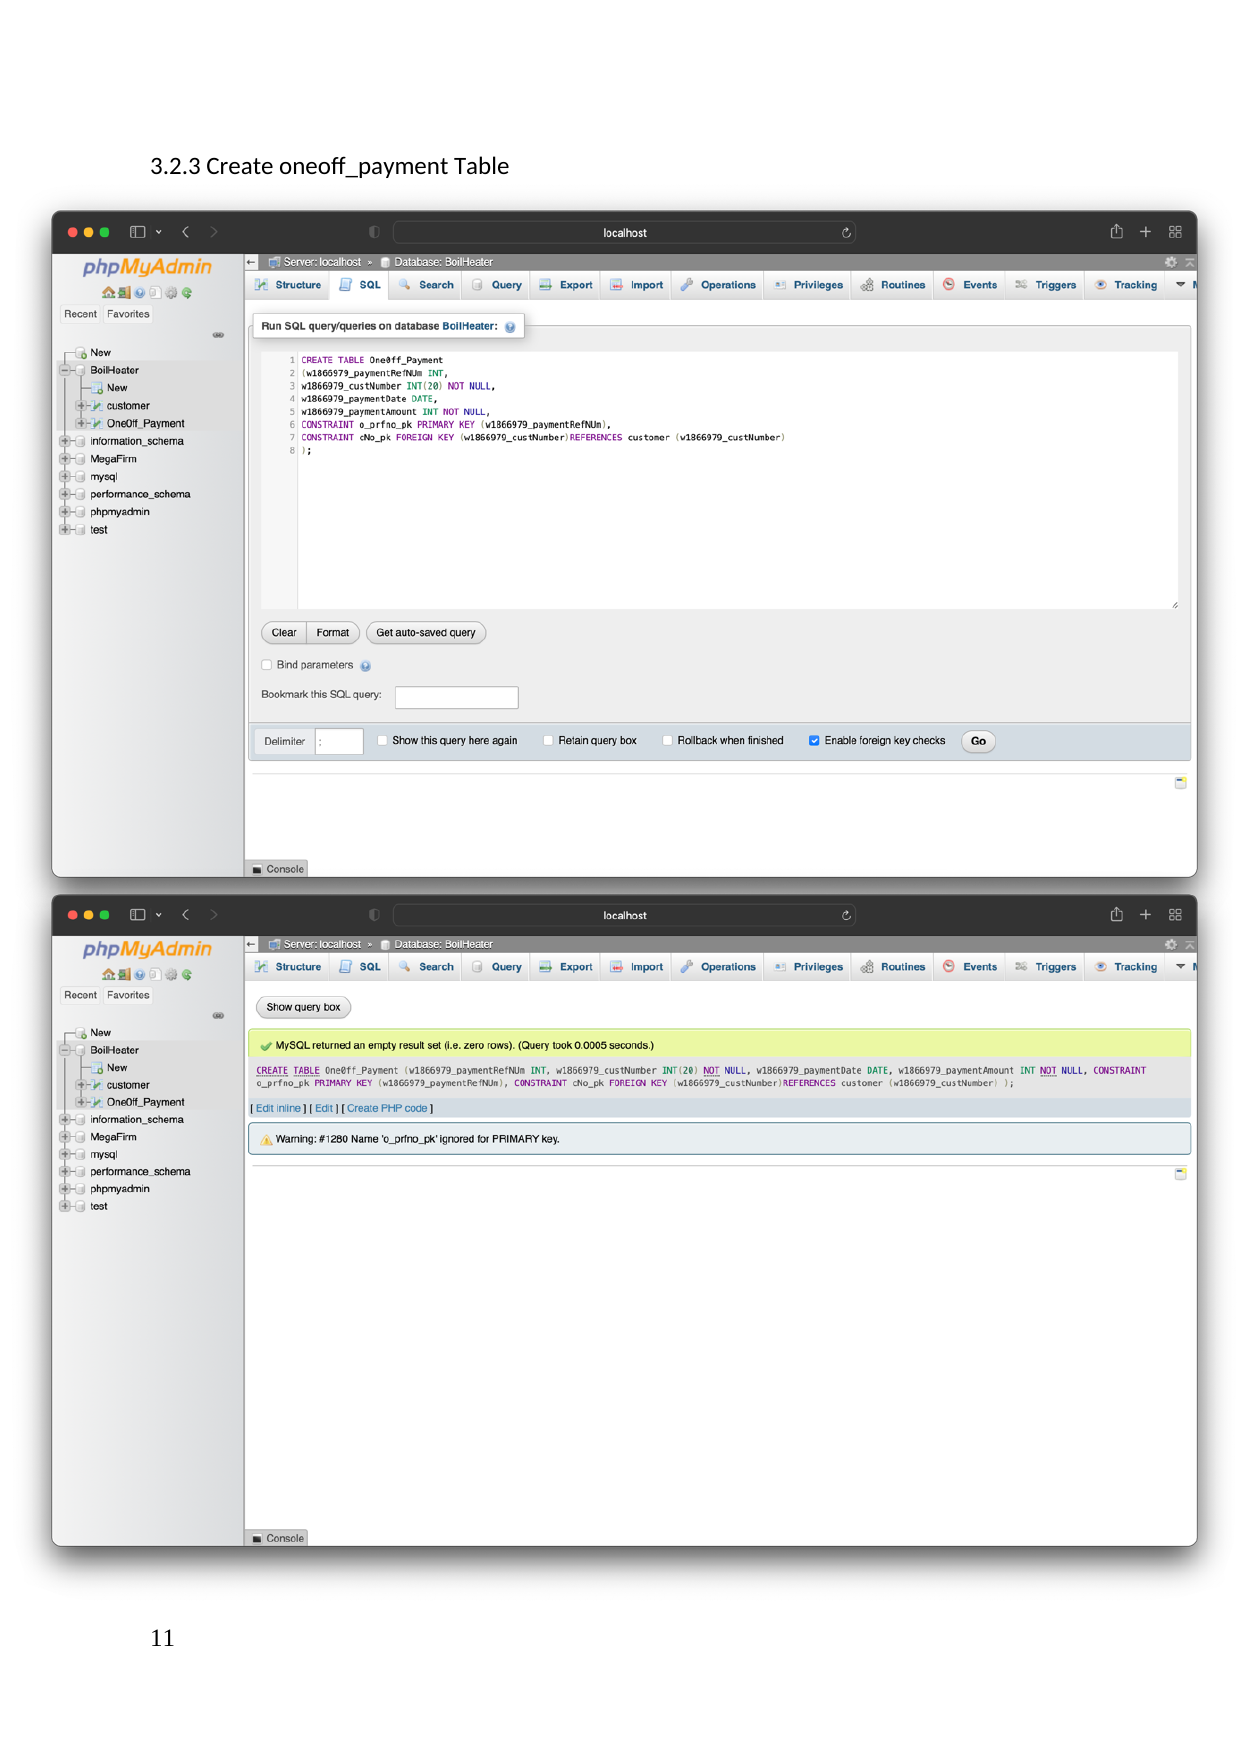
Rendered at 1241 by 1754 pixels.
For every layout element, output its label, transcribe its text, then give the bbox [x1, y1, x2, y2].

picture [7, 181, 1236, 1600]
subtitle 3.2.3 Create oneoff_payment Table [150, 150, 1090, 181]
